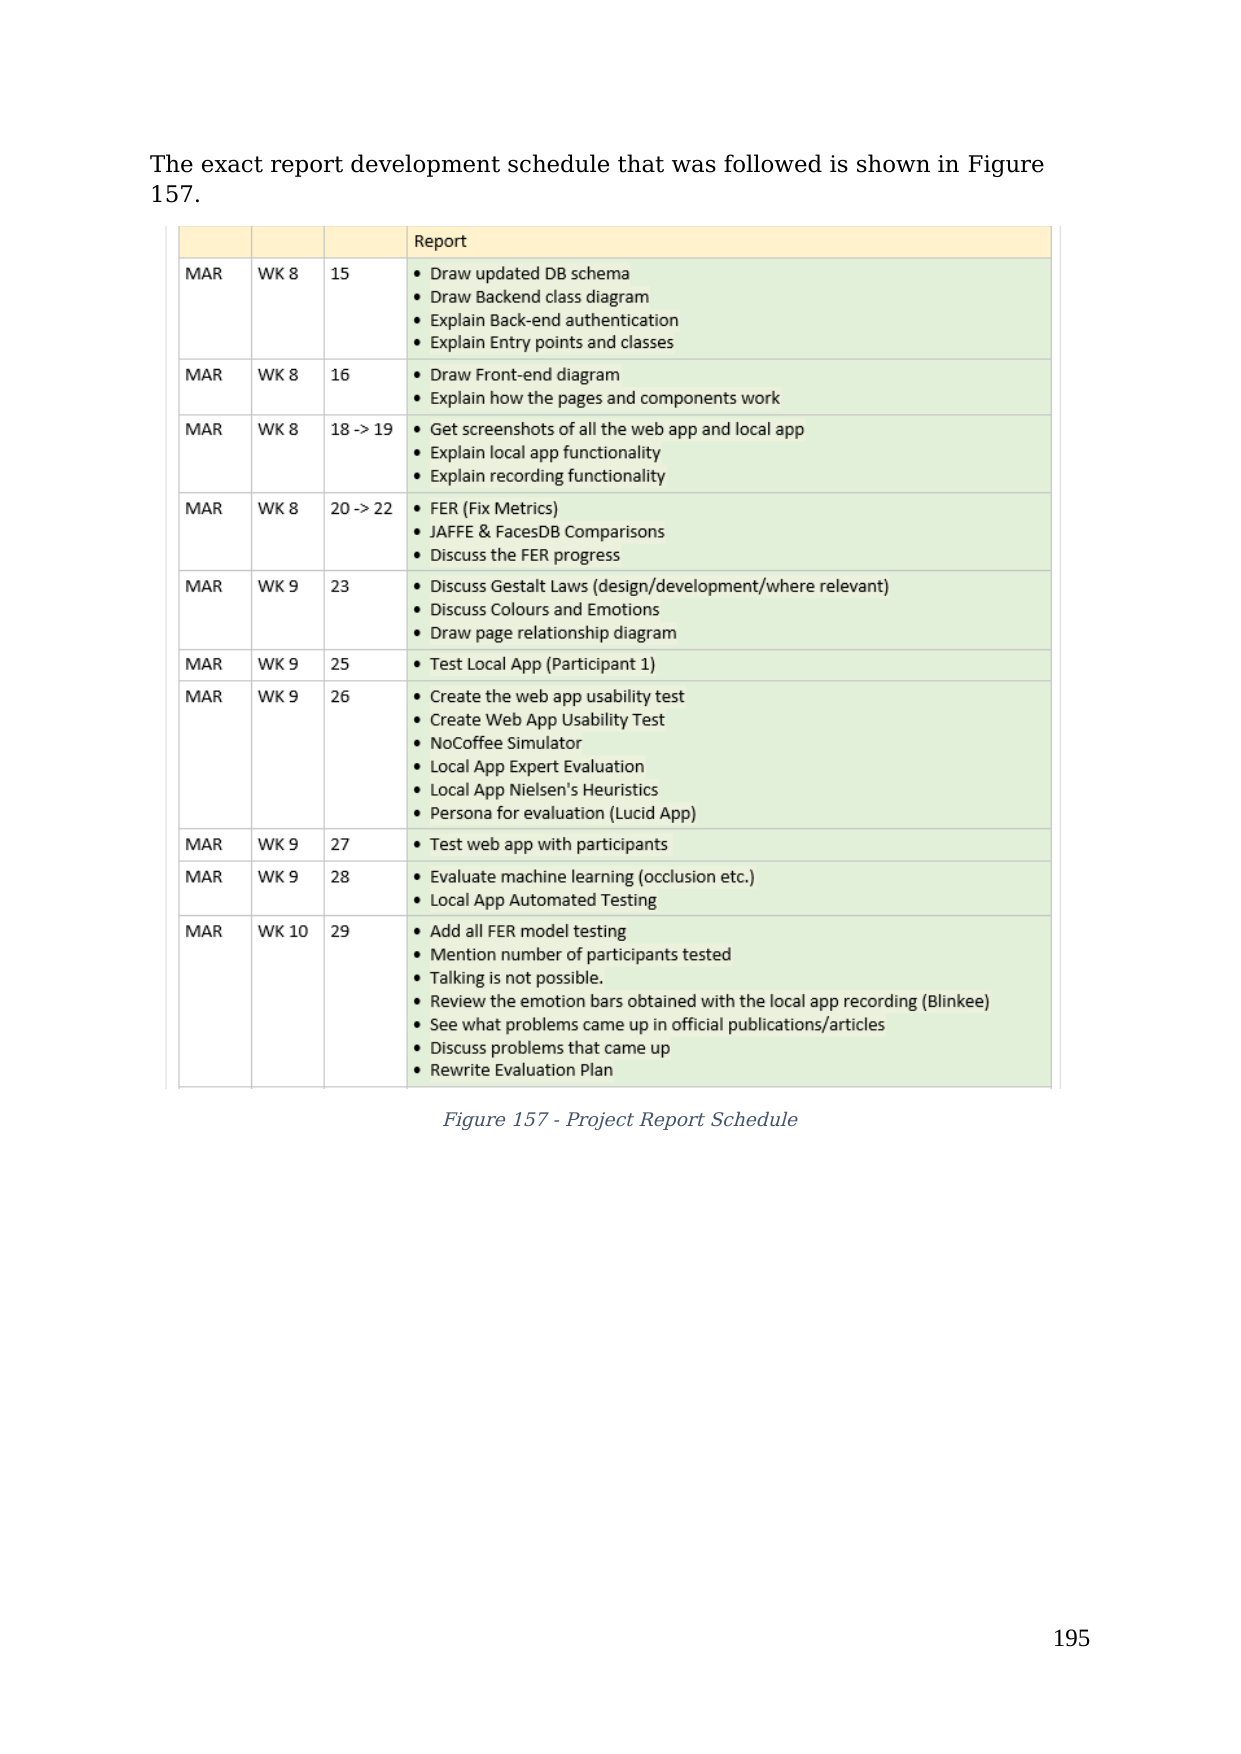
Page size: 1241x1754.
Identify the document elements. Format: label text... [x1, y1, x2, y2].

text The exact report development schedule that was followed is shown in Figure 157. [150, 150, 1090, 207]
text Figure 157 - Project Report Schedule [150, 1107, 1090, 1130]
picture [150, 226, 1091, 1089]
